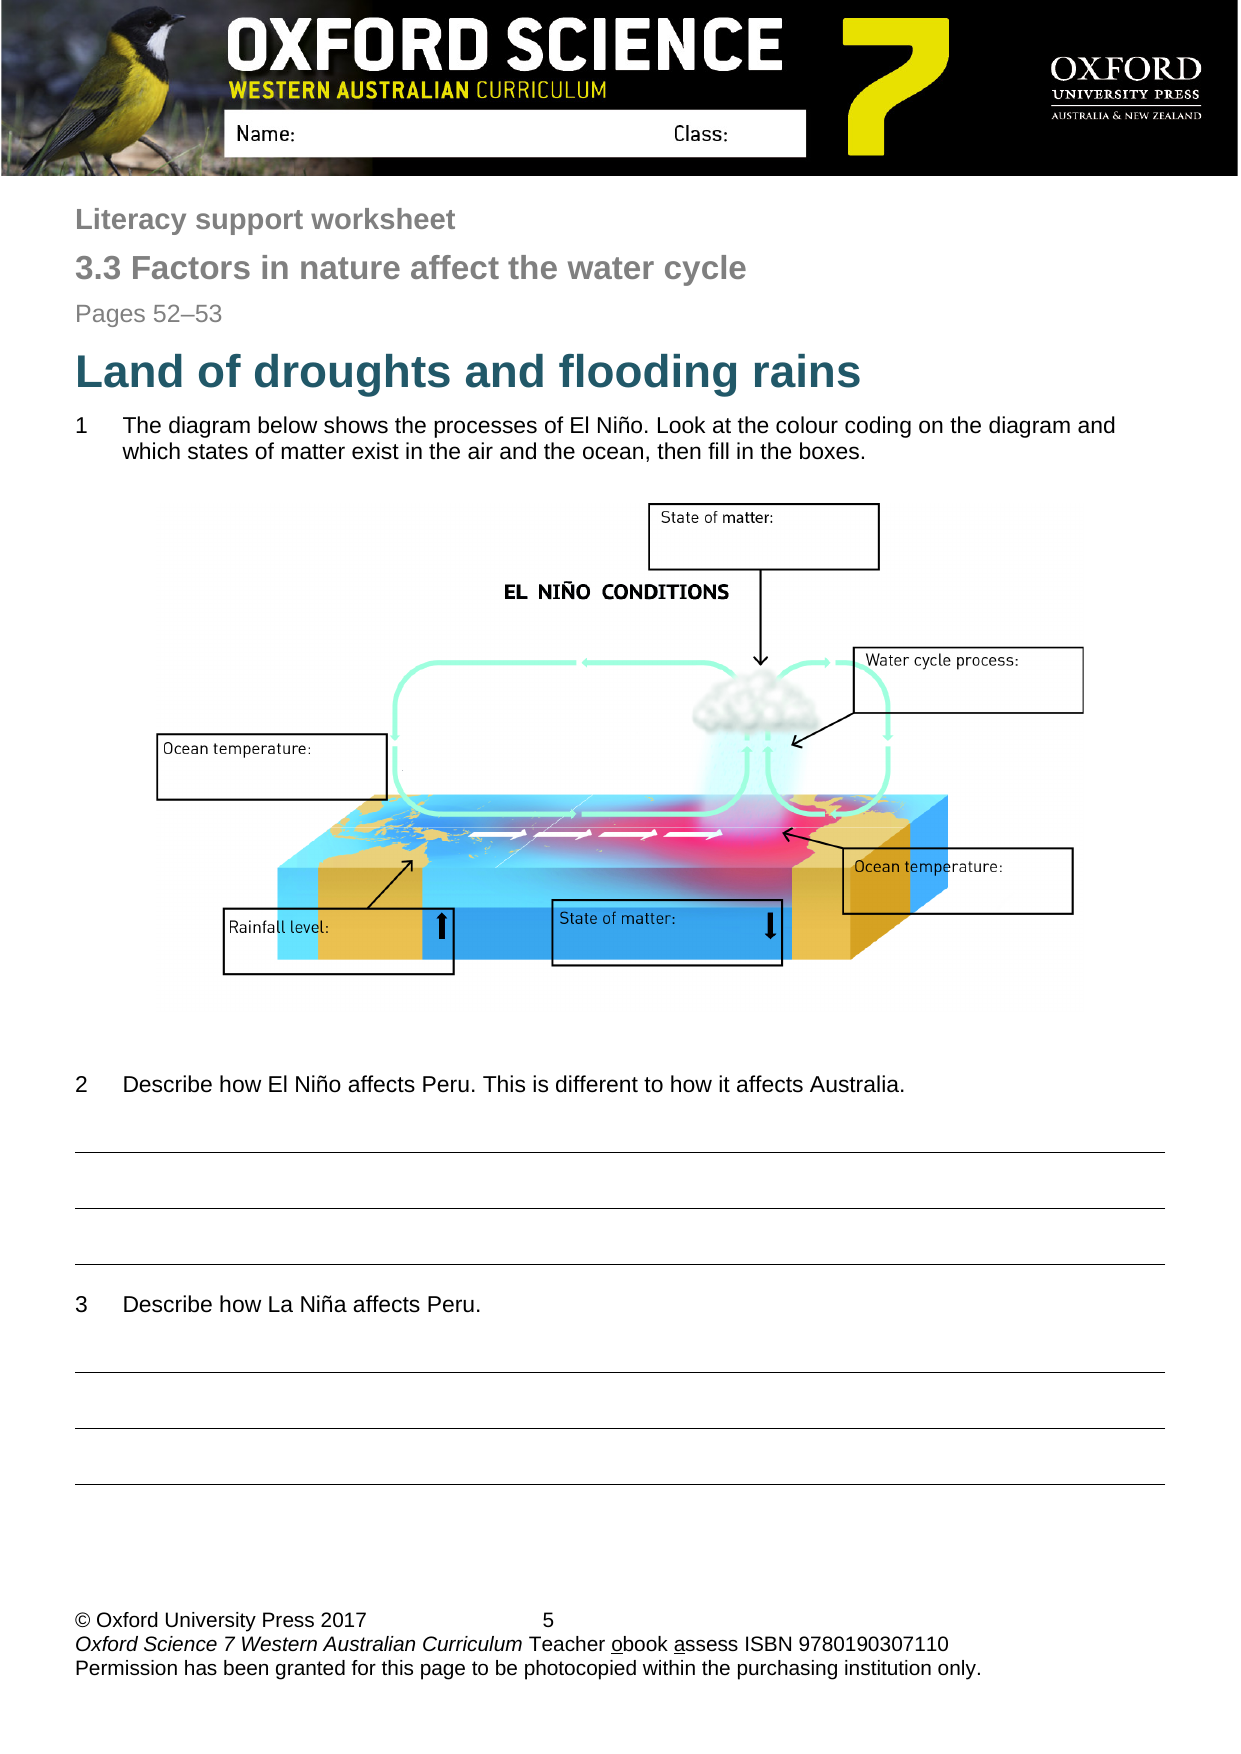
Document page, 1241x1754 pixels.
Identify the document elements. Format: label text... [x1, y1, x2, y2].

text Land of droughts and flooding rains [75, 345, 1165, 397]
list 3 Describe how La Niña affects Peru. [75, 1291, 1165, 1317]
picture [156, 503, 1084, 1012]
text Literacy support worksheet [75, 175, 1165, 236]
list 1 The diagram below shows the processes of El Niño. Look at the colour coding on the diagram and which states of matter exist in the air and the ocean, then fill in the boxes. [75, 412, 1165, 464]
text Pages 52–53 [75, 299, 1165, 328]
text 3.3 Factors in nature affect the water cycle [75, 248, 1165, 287]
picture [0, 0, 1236, 175]
list 2 Describe how El Niño affects Peru. This is different to how it affects Australia. [75, 1071, 1165, 1097]
